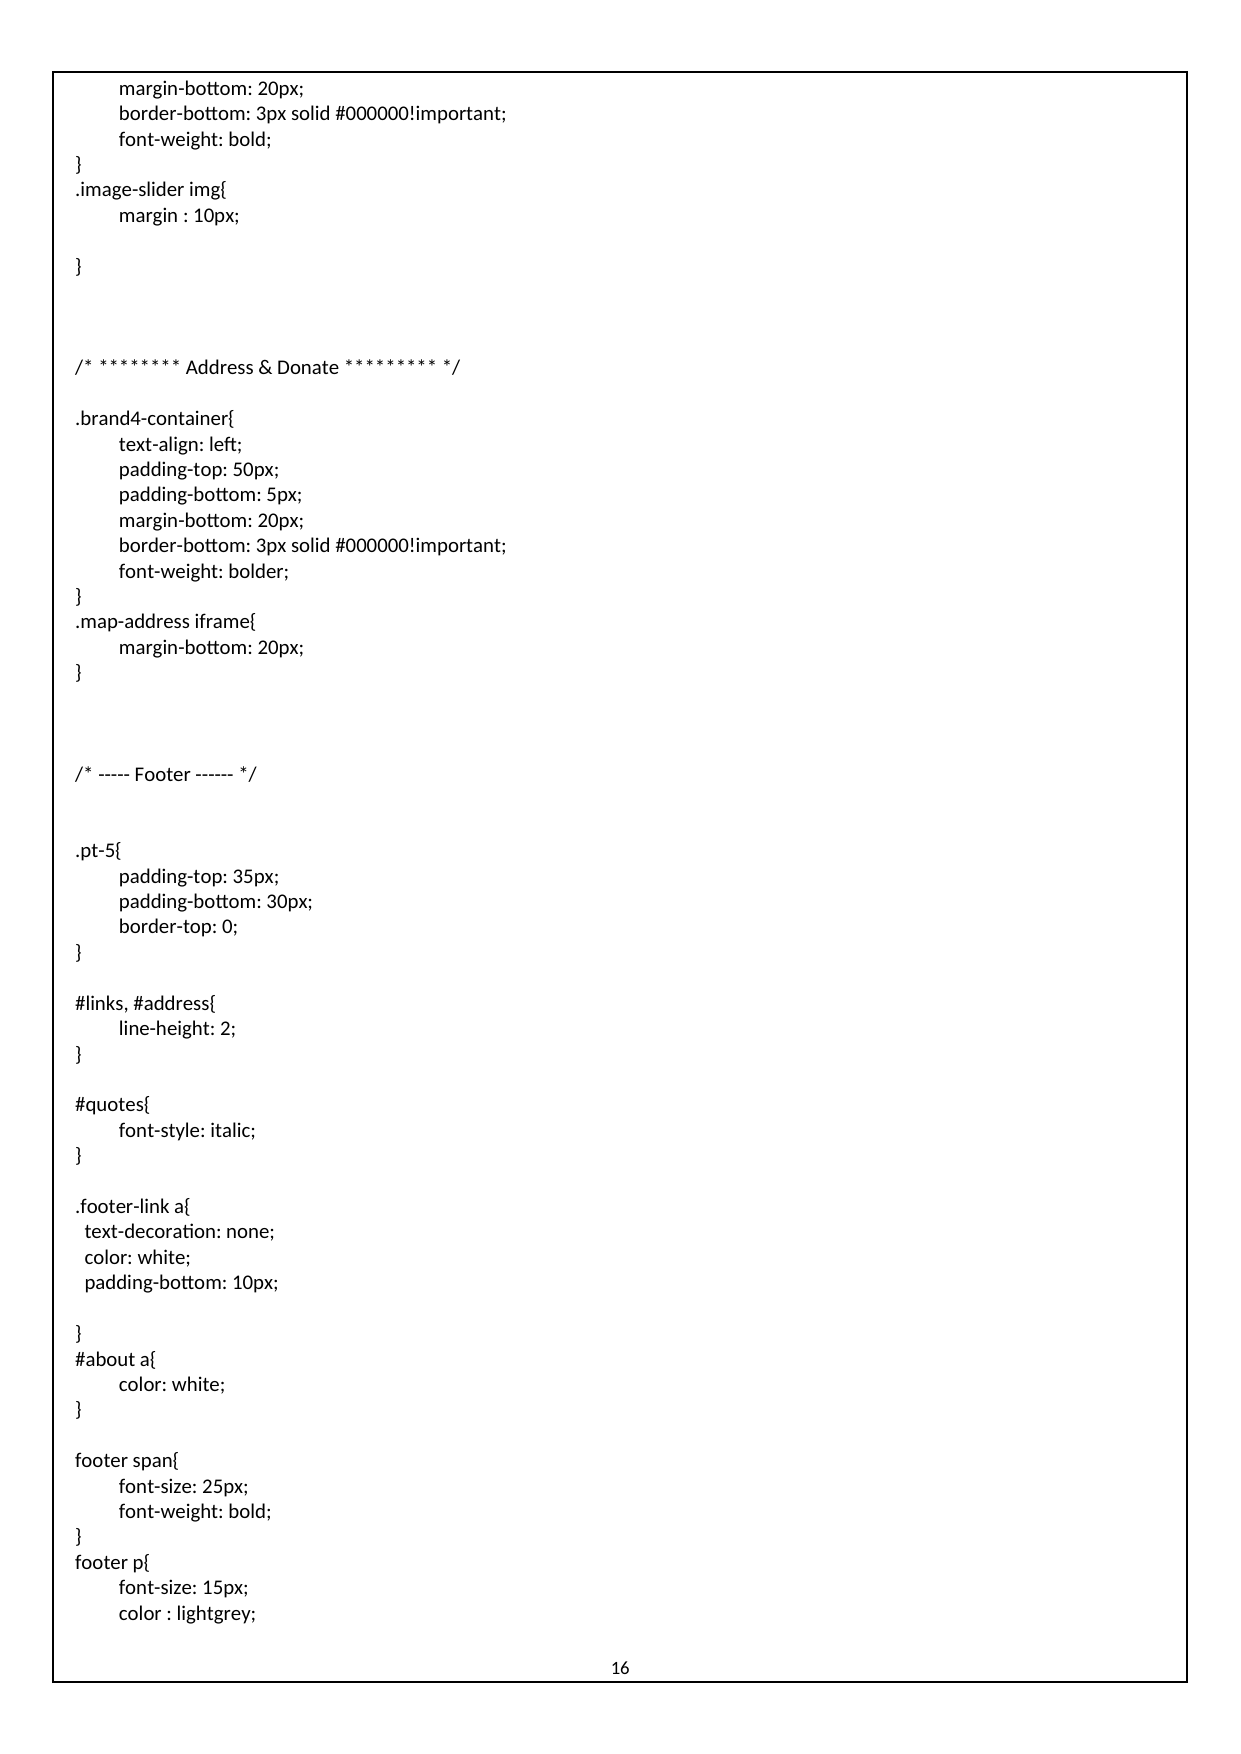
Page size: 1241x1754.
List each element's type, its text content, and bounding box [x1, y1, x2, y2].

text padding-bottom: 30px; [75, 888, 1165, 914]
text .footer-link a{ [75, 1193, 1165, 1219]
text #links, #address{ [75, 990, 1165, 1015]
text } [75, 253, 1165, 278]
text line-height: 2; [75, 1015, 1165, 1041]
text } [75, 1041, 1165, 1066]
text /* ----- Footer ------ */ [75, 761, 1165, 787]
text font-weight: bold; [75, 126, 1165, 151]
text } [75, 659, 1165, 685]
text font-style: italic; [75, 1117, 1165, 1142]
text color: white; [75, 1371, 1165, 1397]
text font-size: 25px; [75, 1473, 1165, 1498]
text font-size: 15px; [75, 1574, 1165, 1600]
text padding-top: 35px; [75, 863, 1165, 888]
text border-bottom: 3px solid #000000!important; [75, 532, 1165, 558]
text } [75, 1524, 1165, 1549]
text #about a{ [75, 1346, 1165, 1371]
text margin-bottom: 20px; [75, 75, 1165, 100]
text padding-bottom: 10px; [75, 1269, 1165, 1295]
text margin : 10px; [75, 202, 1165, 227]
text #quotes{ [75, 1092, 1165, 1117]
text border-bottom: 3px solid #000000!important; [75, 100, 1165, 126]
text .pt-5{ [75, 837, 1165, 863]
text } [75, 1397, 1165, 1422]
text .image-slider img{ [75, 177, 1165, 202]
text .map-address iframe{ [75, 609, 1165, 634]
text } [75, 1142, 1165, 1168]
text padding-top: 50px; [75, 456, 1165, 482]
text } [75, 151, 1165, 177]
text margin-bottom: 20px; [75, 507, 1165, 532]
text text-align: left; [75, 431, 1165, 456]
text text-decoration: none; [75, 1219, 1165, 1244]
text color: white; [75, 1244, 1165, 1269]
text color : lightgrey; [75, 1600, 1165, 1625]
text footer span{ [75, 1447, 1165, 1473]
text padding-bottom: 5px; [75, 482, 1165, 507]
text border-top: 0; [75, 914, 1165, 939]
text } [75, 1320, 1165, 1346]
text margin-bottom: 20px; [75, 634, 1165, 659]
text } [75, 583, 1165, 609]
text footer p{ [75, 1549, 1165, 1574]
text /* ******** Address & Donate ********* */ [75, 354, 1165, 380]
text font-weight: bold; [75, 1498, 1165, 1524]
text } [75, 939, 1165, 964]
text font-weight: bolder; [75, 558, 1165, 583]
text .brand4-container{ [75, 405, 1165, 431]
